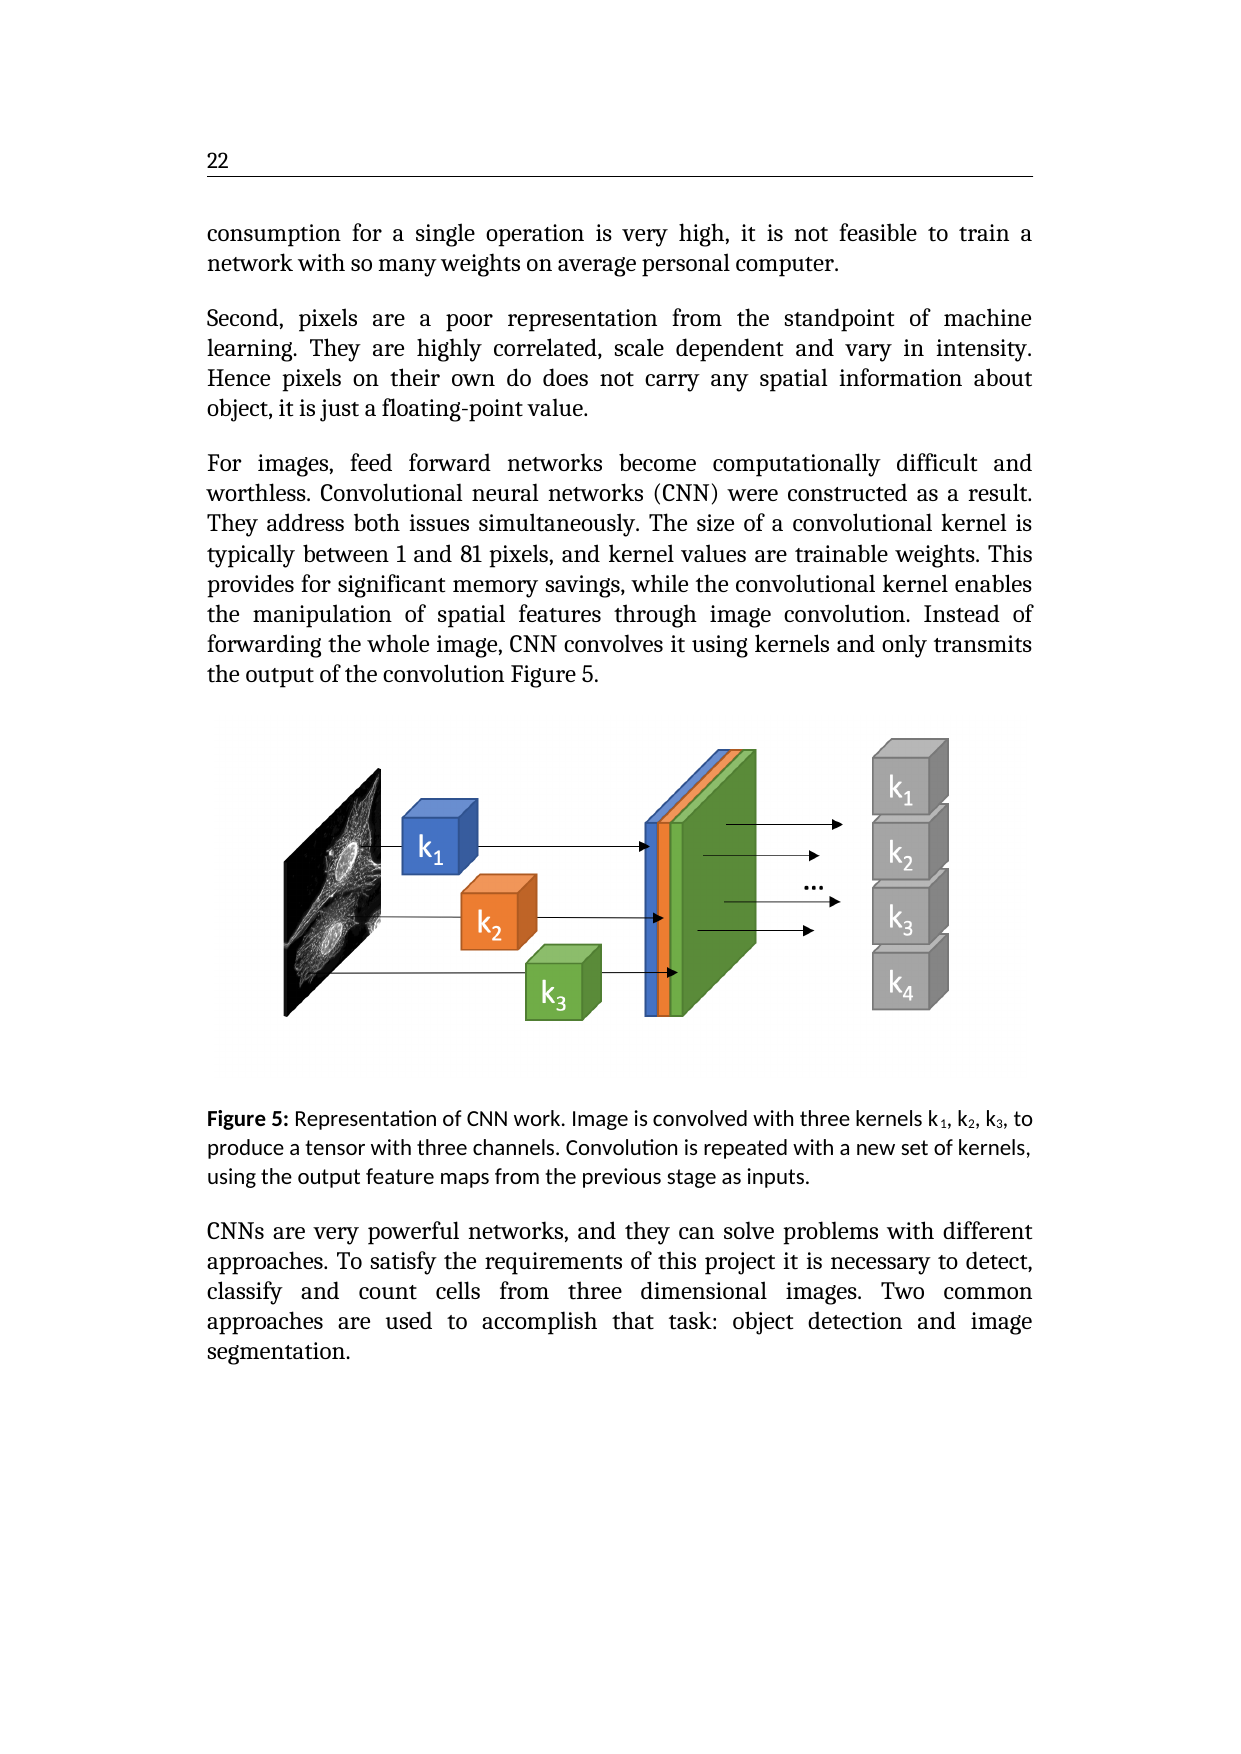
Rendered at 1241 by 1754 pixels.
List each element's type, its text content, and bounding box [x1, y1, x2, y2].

text CNNs are very powerful networks, and they can solve problems with different approaches. To satisfy the requirements of this project it is necessary to detect, classify and count cells from three dimensional images. Two common approaches are used to accomplish that task: object detection and image segmentation. [207, 1217, 1033, 1366]
text For images, feed forward networks become computationally difficult and worthless. Convolutional neural networks (CNN) were constructed as a result. They address both issues simultaneously. The size of a convolutional kernel is typically between 1 and 81 pixels, and kernel values are trainable weights. This provides for significant memory savings, while the convolutional kernel enables the manipulation of spatial features through image convolution. Instead of forwarding the whole image, CNN convolves it using kernels and only transmits the output of the convolution . [207, 449, 1033, 689]
text Second, pixels are a poor representation from the standpoint of machine learning. They are highly correlated, scale dependent and vary in intensity. Hence pixels on their own do does not carry any spatial information about object, it is just a floating-point value. [207, 304, 1033, 423]
text Figure 5: Representation of CNN work. Image is convolved with three kernels k1, k2, k3, to produce a tensor with three channels. Convolution is repeated with a new set of kernels, using the output feature maps from the previous stage as inputs. [207, 1104, 1033, 1190]
picture [213, 715, 1027, 1078]
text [207, 218, 1033, 277]
